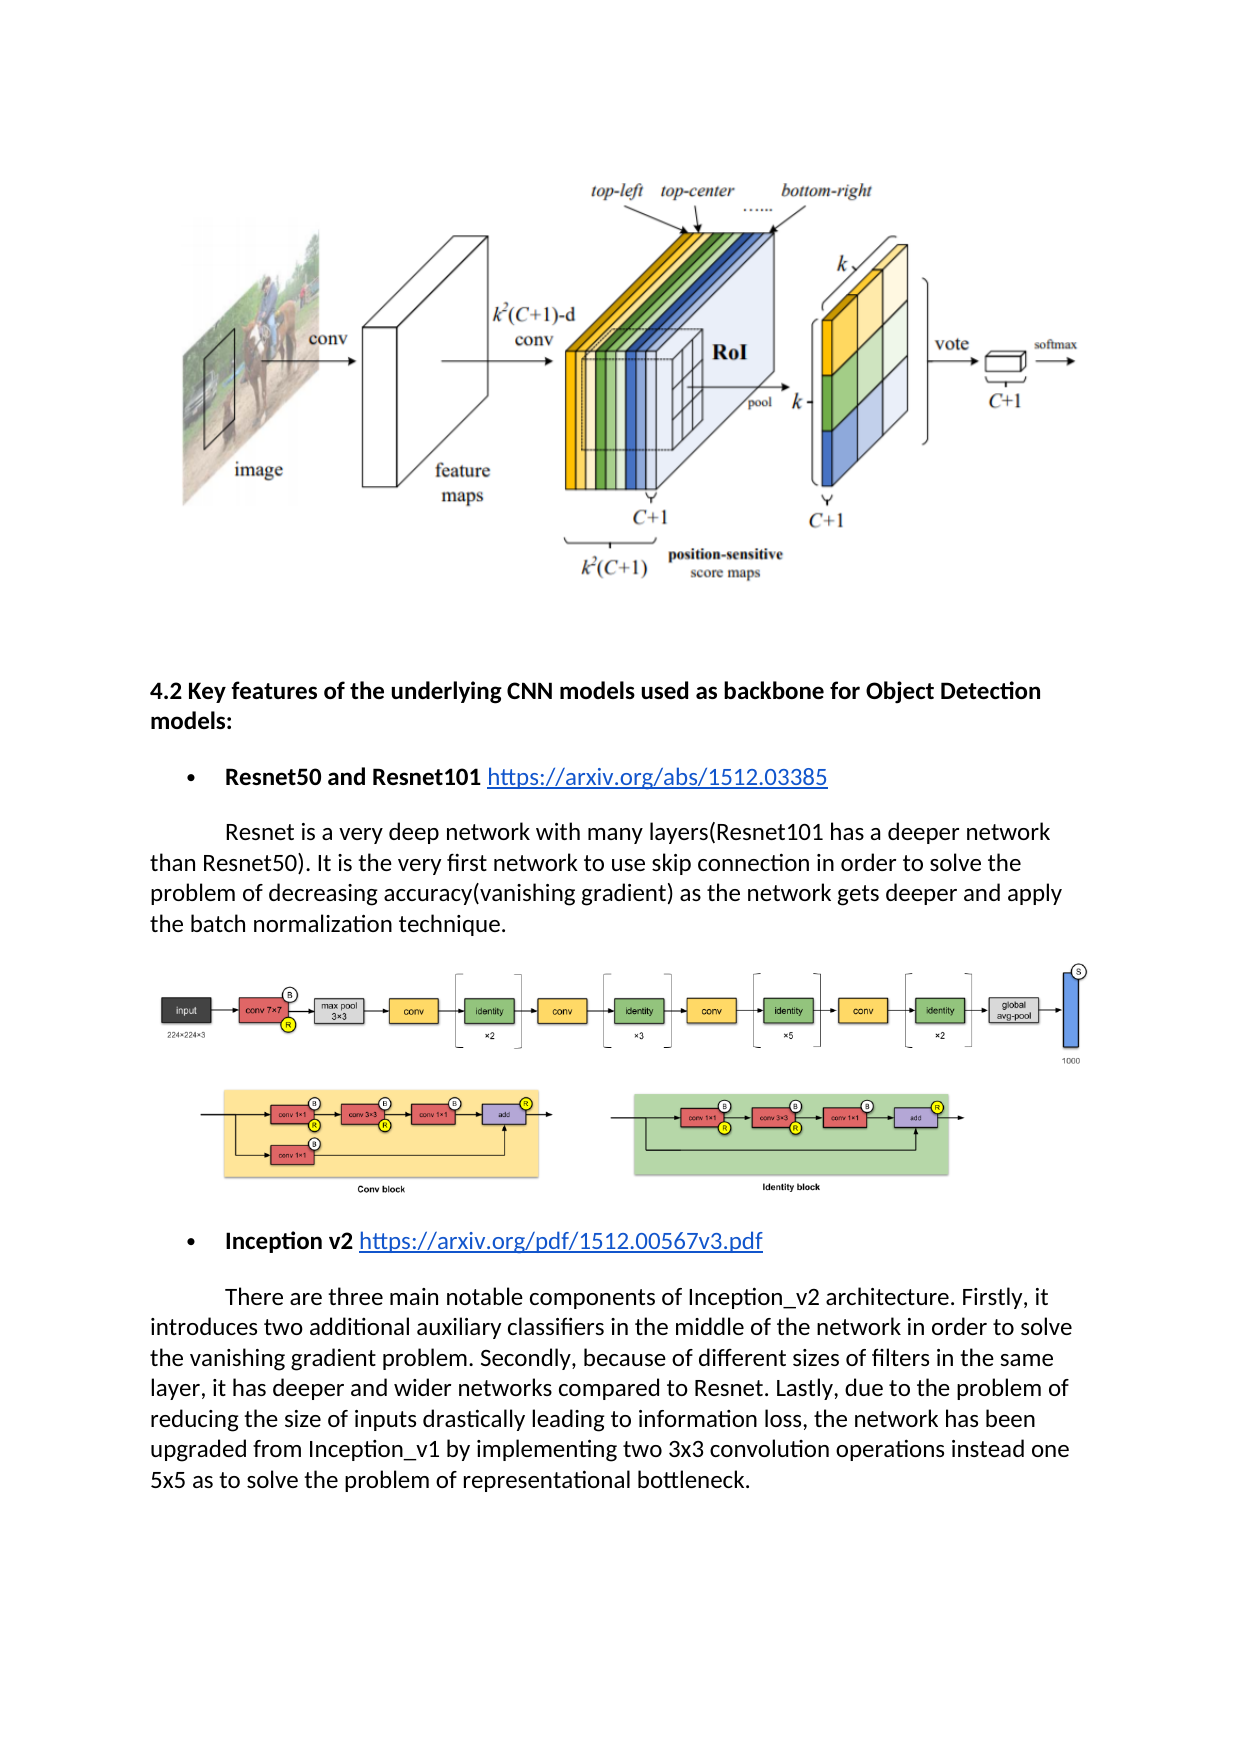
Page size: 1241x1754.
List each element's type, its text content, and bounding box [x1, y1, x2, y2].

picture [150, 963, 1091, 1201]
list Inception v2 https://arxiv.org/pdf/1512.00567v3.pdf [187, 1226, 1090, 1256]
text Resnet is a very deep network with many layers(Resnet101 has a deeper network than Resnet50). It is the very first network to use skip connection in order to solve the problem of decreasing accuracy(vanishing gradient) as the network gets deeper and apply the batch normalization technique. [150, 816, 1090, 938]
list Resnet50 and Resnet101 https://arxiv.org/abs/1512.03385 [187, 761, 1090, 791]
picture [150, 150, 1091, 596]
text 4.2 Key features of the underlying CNN models used as backbone for Object Detection models: [150, 675, 1090, 736]
text There are three main notable components of Inception_v2 architecture. Firstly, it introduces two additional auxiliary classifiers in the middle of the network in order to solve the vanishing gradient problem. Secondly, because of different sizes of filters in the same layer, it has deeper and wider networks compared to Resnet. Lastly, due to the problem of reducing the size of inputs drastically leading to information loss, the network has been upgraded from Inception_v1 by implementing two 3x3 convolution operations instead one 5x5 as to solve the problem of representational bottleneck. [150, 1281, 1090, 1495]
